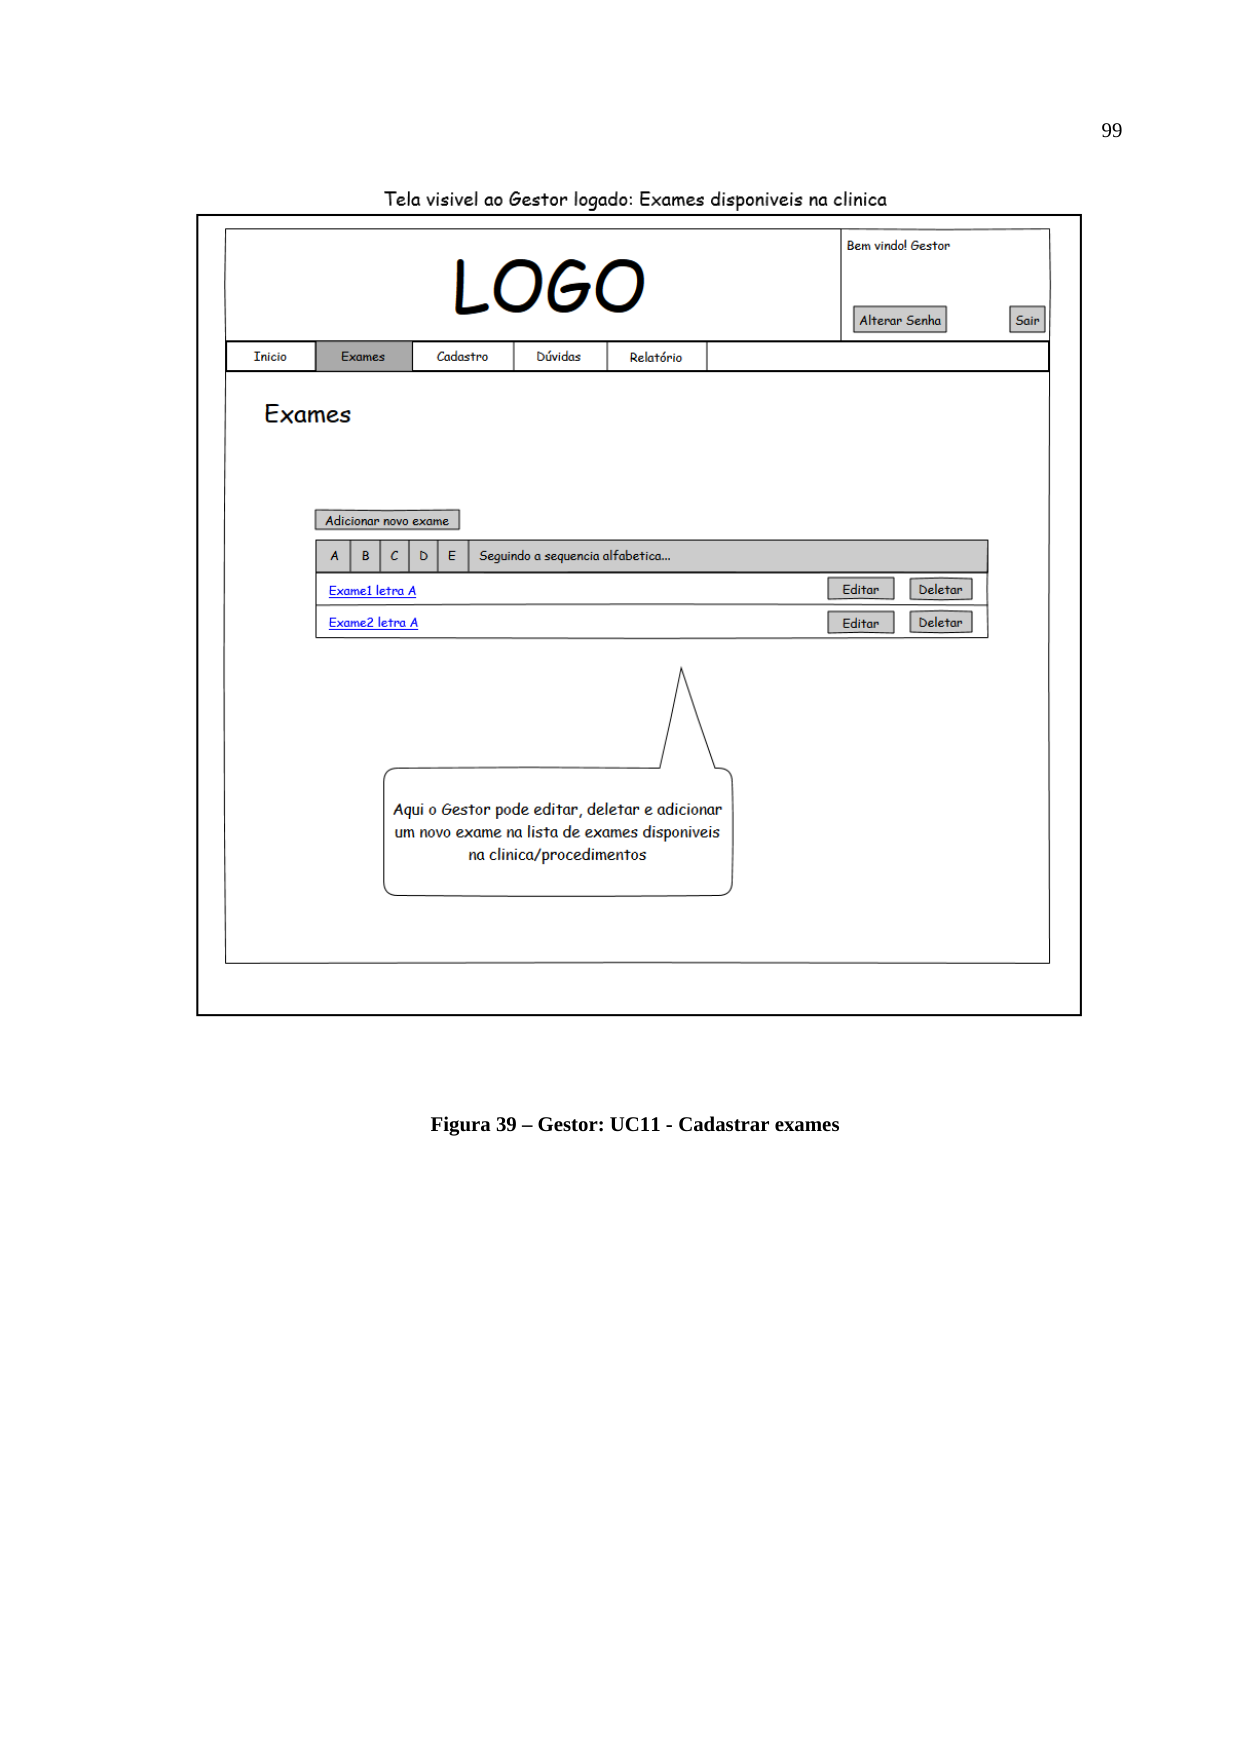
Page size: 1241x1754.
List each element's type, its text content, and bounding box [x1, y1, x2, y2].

picture [147, 177, 1122, 1085]
